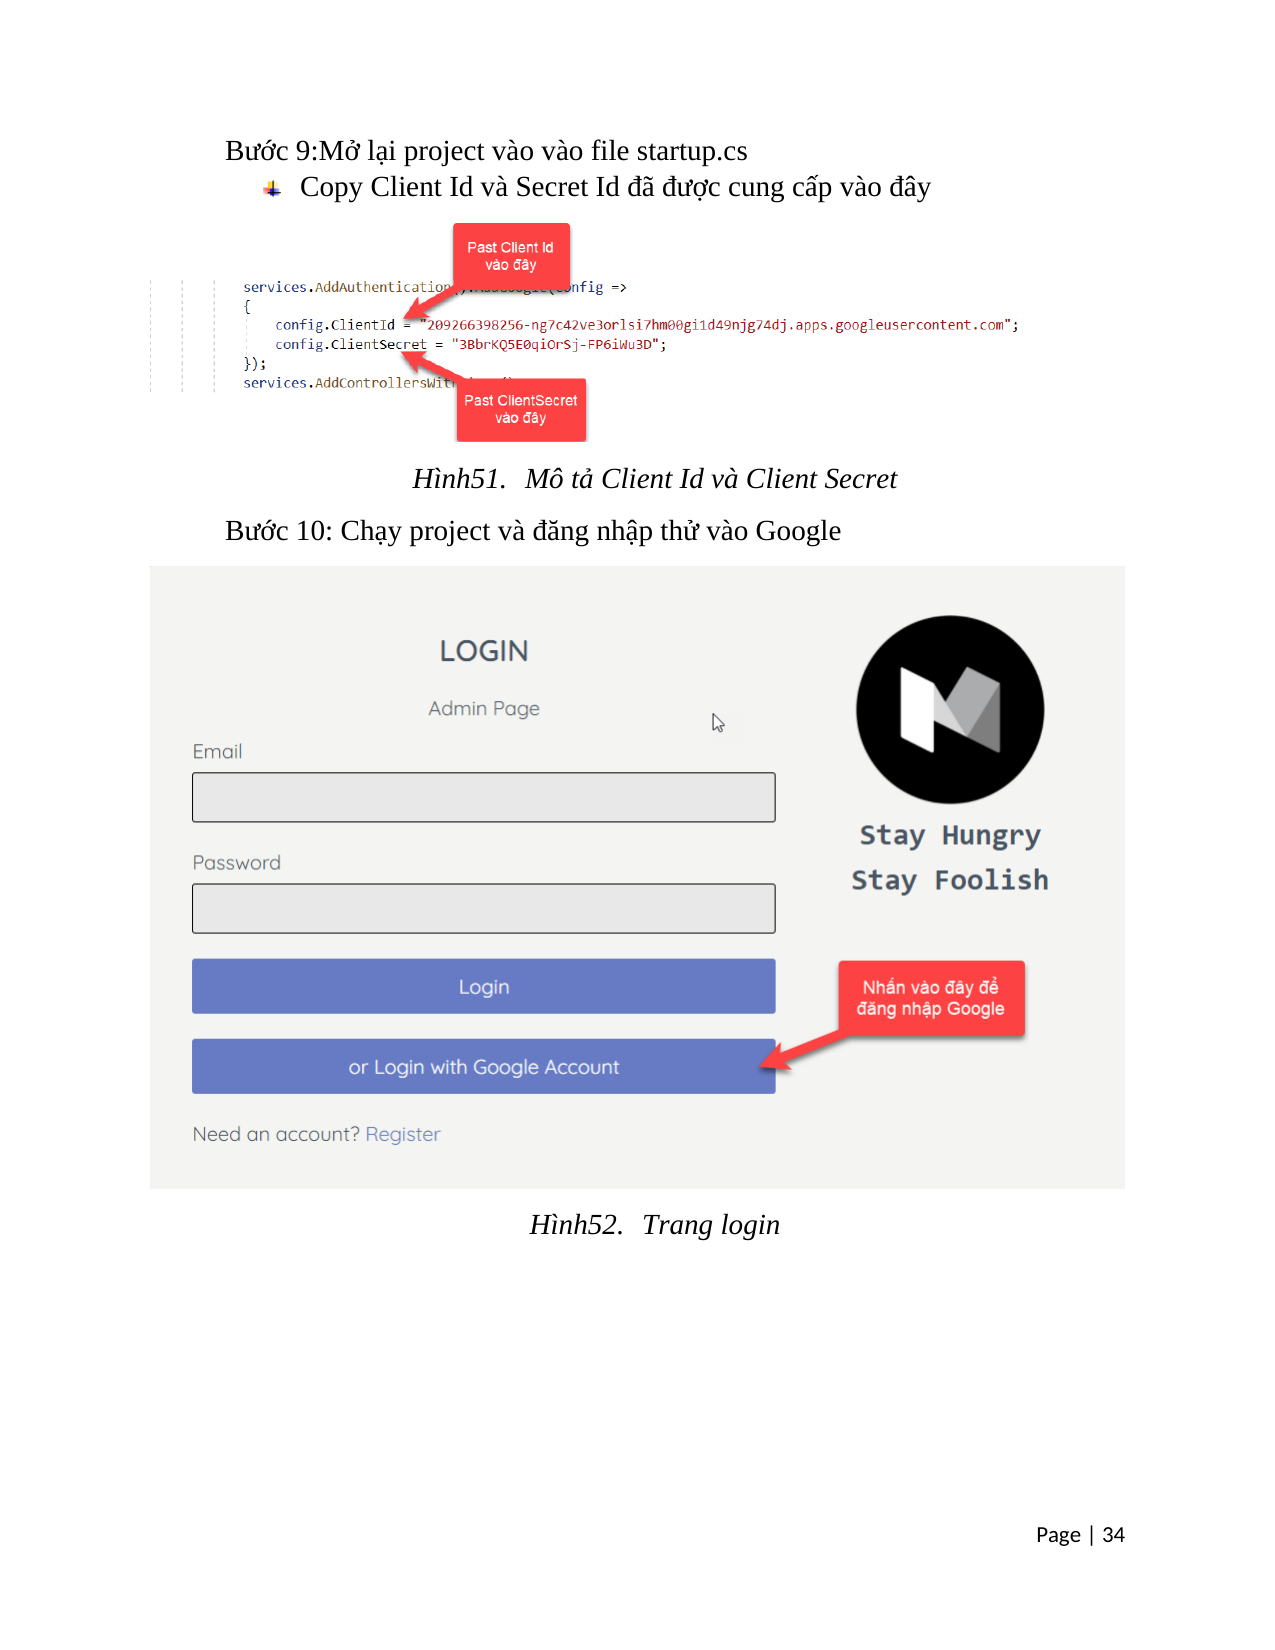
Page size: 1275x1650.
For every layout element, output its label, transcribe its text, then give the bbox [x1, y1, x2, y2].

picture [150, 566, 1125, 1189]
list Bước 10: Chạy project và đăng nhập thử vào Google [225, 513, 1125, 547]
picture [263, 179, 281, 197]
text Mô tả Client Id và Client Secret [187, 461, 1125, 494]
picture [150, 221, 1125, 442]
list Bước 9:Mở lại project vào vào file startup.cs [225, 133, 1125, 166]
text Trang login [187, 1207, 1125, 1241]
list Copy Client Id và Secret Id đã được cung cấp vào đây [262, 169, 1125, 203]
